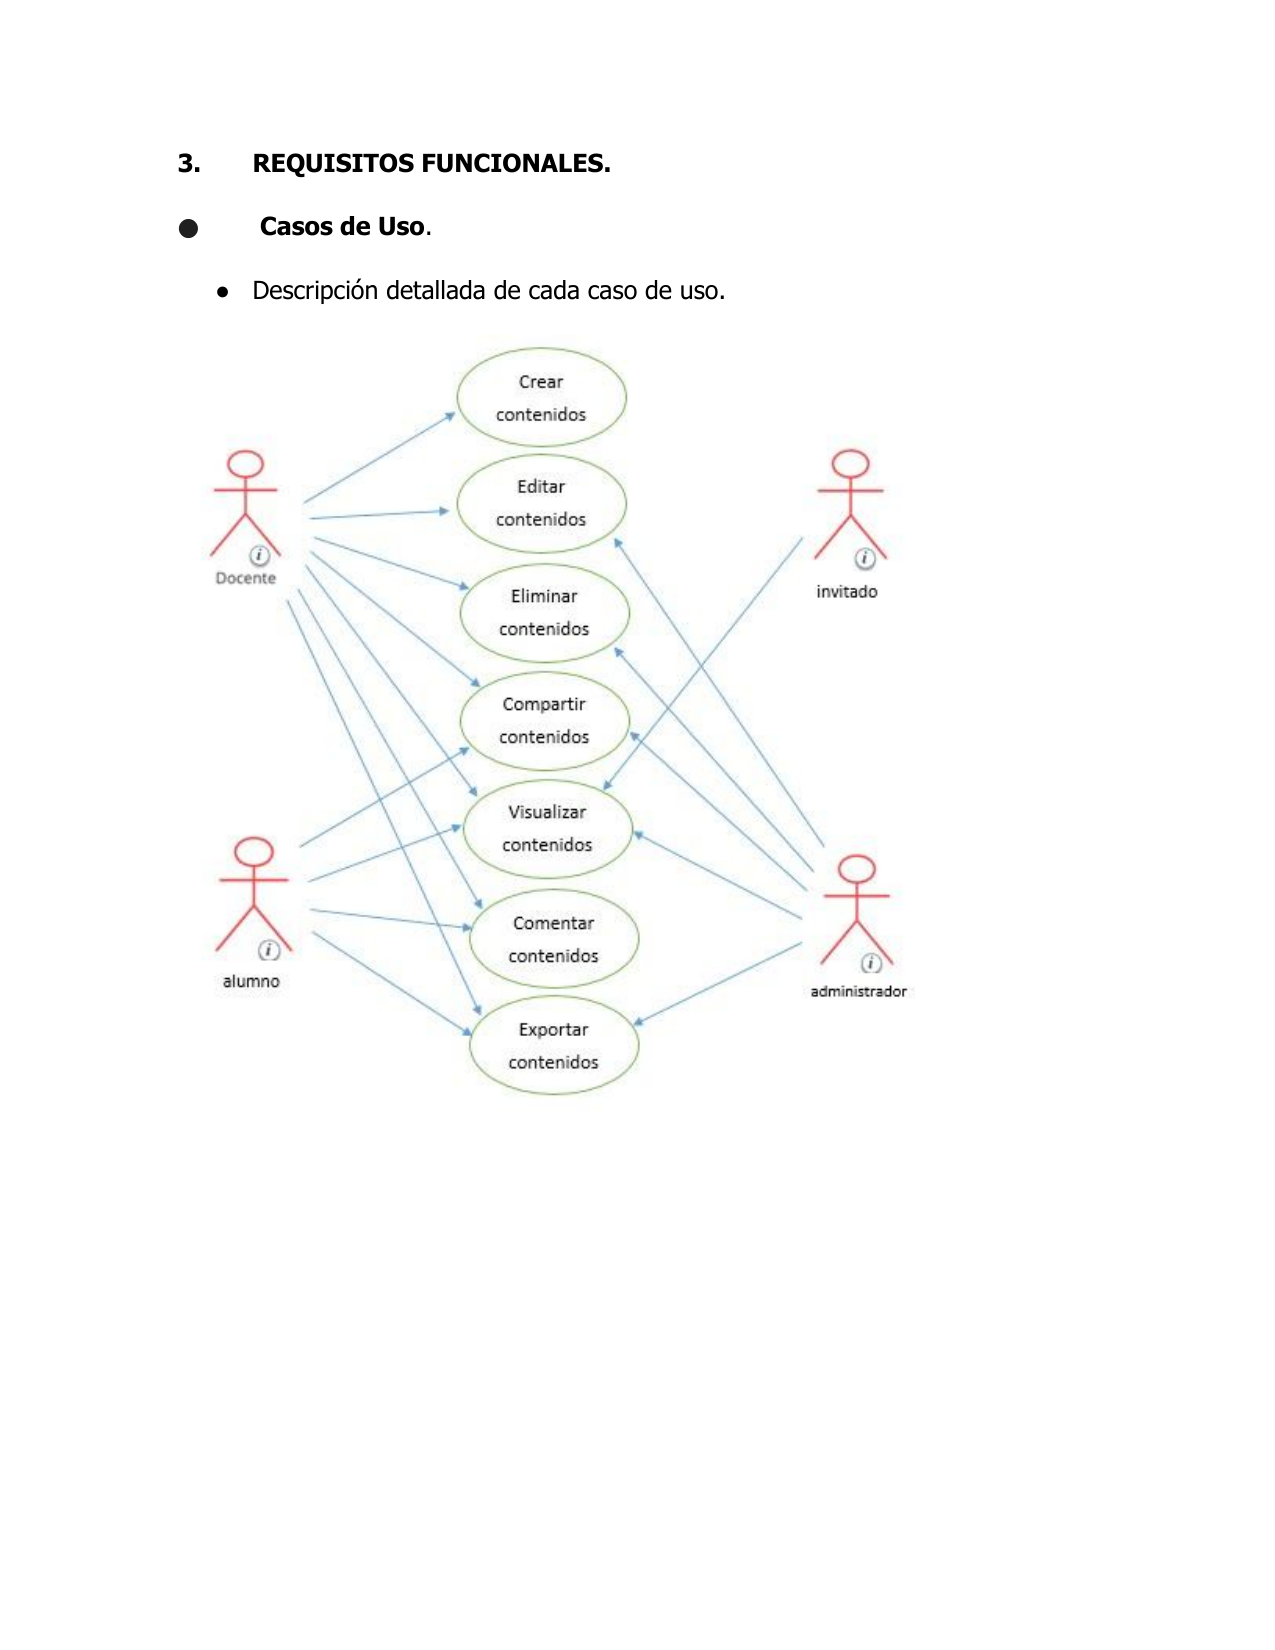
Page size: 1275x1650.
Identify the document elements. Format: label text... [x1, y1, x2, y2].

subtitle Casos de Uso. [177, 209, 1098, 243]
picture [177, 335, 937, 1122]
subtitle Descripción detallada de cada caso de uso. [215, 274, 1098, 304]
subtitle 3. REQUISITOS FUNCIONALES. [177, 148, 1098, 178]
